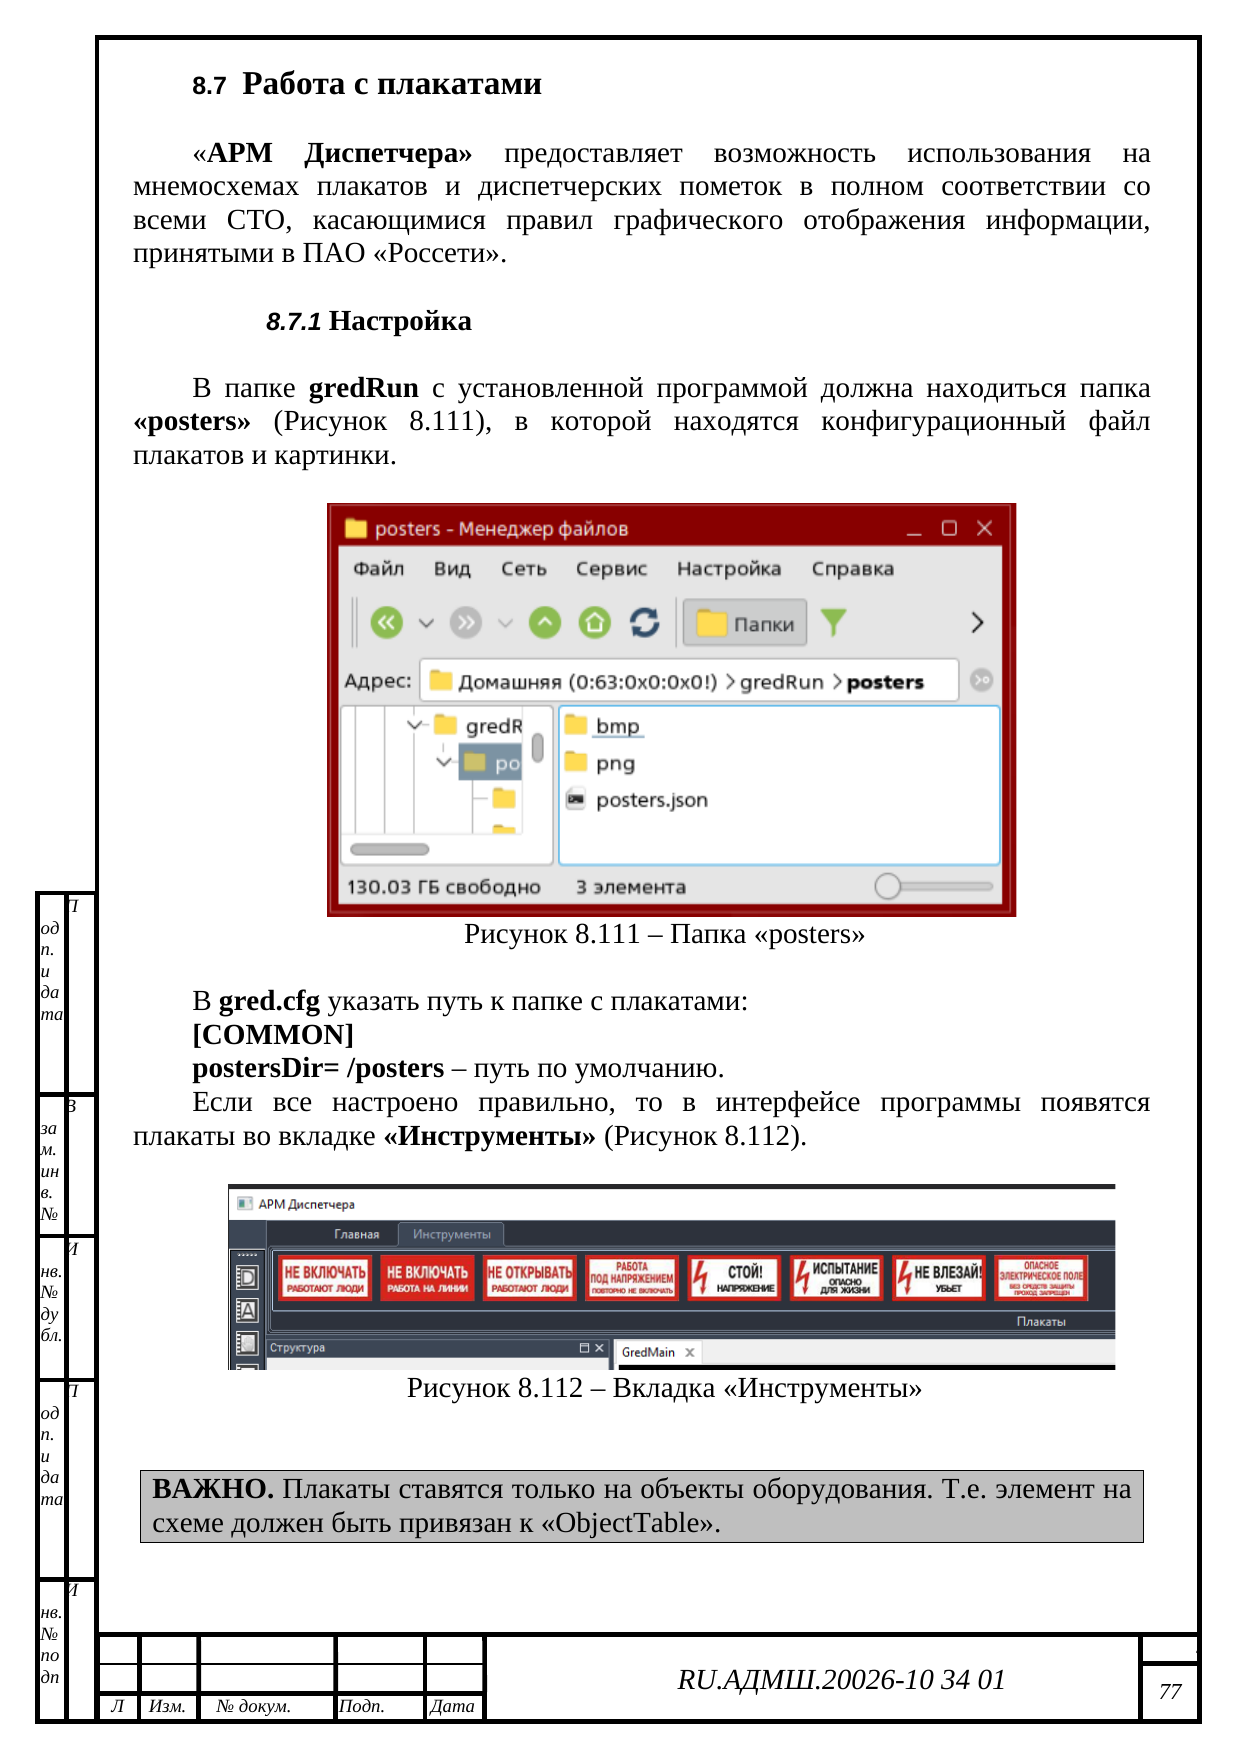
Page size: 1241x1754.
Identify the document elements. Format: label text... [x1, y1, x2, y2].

text В gred.cfg указать путь к папке с плакатами: [133, 983, 1152, 1017]
text Рисунок 8.26 – Папка «posters» [133, 916, 1137, 950]
subtitle Настройка [177, 303, 1152, 336]
picture [228, 1184, 1116, 1370]
text [COMMON] [133, 1017, 1152, 1051]
subtitle Работа с плакатами [133, 63, 1152, 101]
text Рисунок 8.27 – Вкладка «Инструменты» [133, 1370, 1137, 1403]
picture [327, 503, 1017, 917]
text «АРМ Диспетчера» предоставляет возможность использования на мнемосхемах плакатов и диспетчерских пометок в полном соответствии со всеми СТО, касающимися правил графического отображения информации, принятыми в ПАО «Россети». [133, 135, 1152, 269]
text postersDir= /posters – путь по умолчанию. [133, 1051, 1152, 1084]
table_header ВАЖНО. Плакаты ставятся только на объекты оборудования. Т.е. элемент на схеме должен быть привязан к «ObjectTable». [141, 1471, 1143, 1542]
